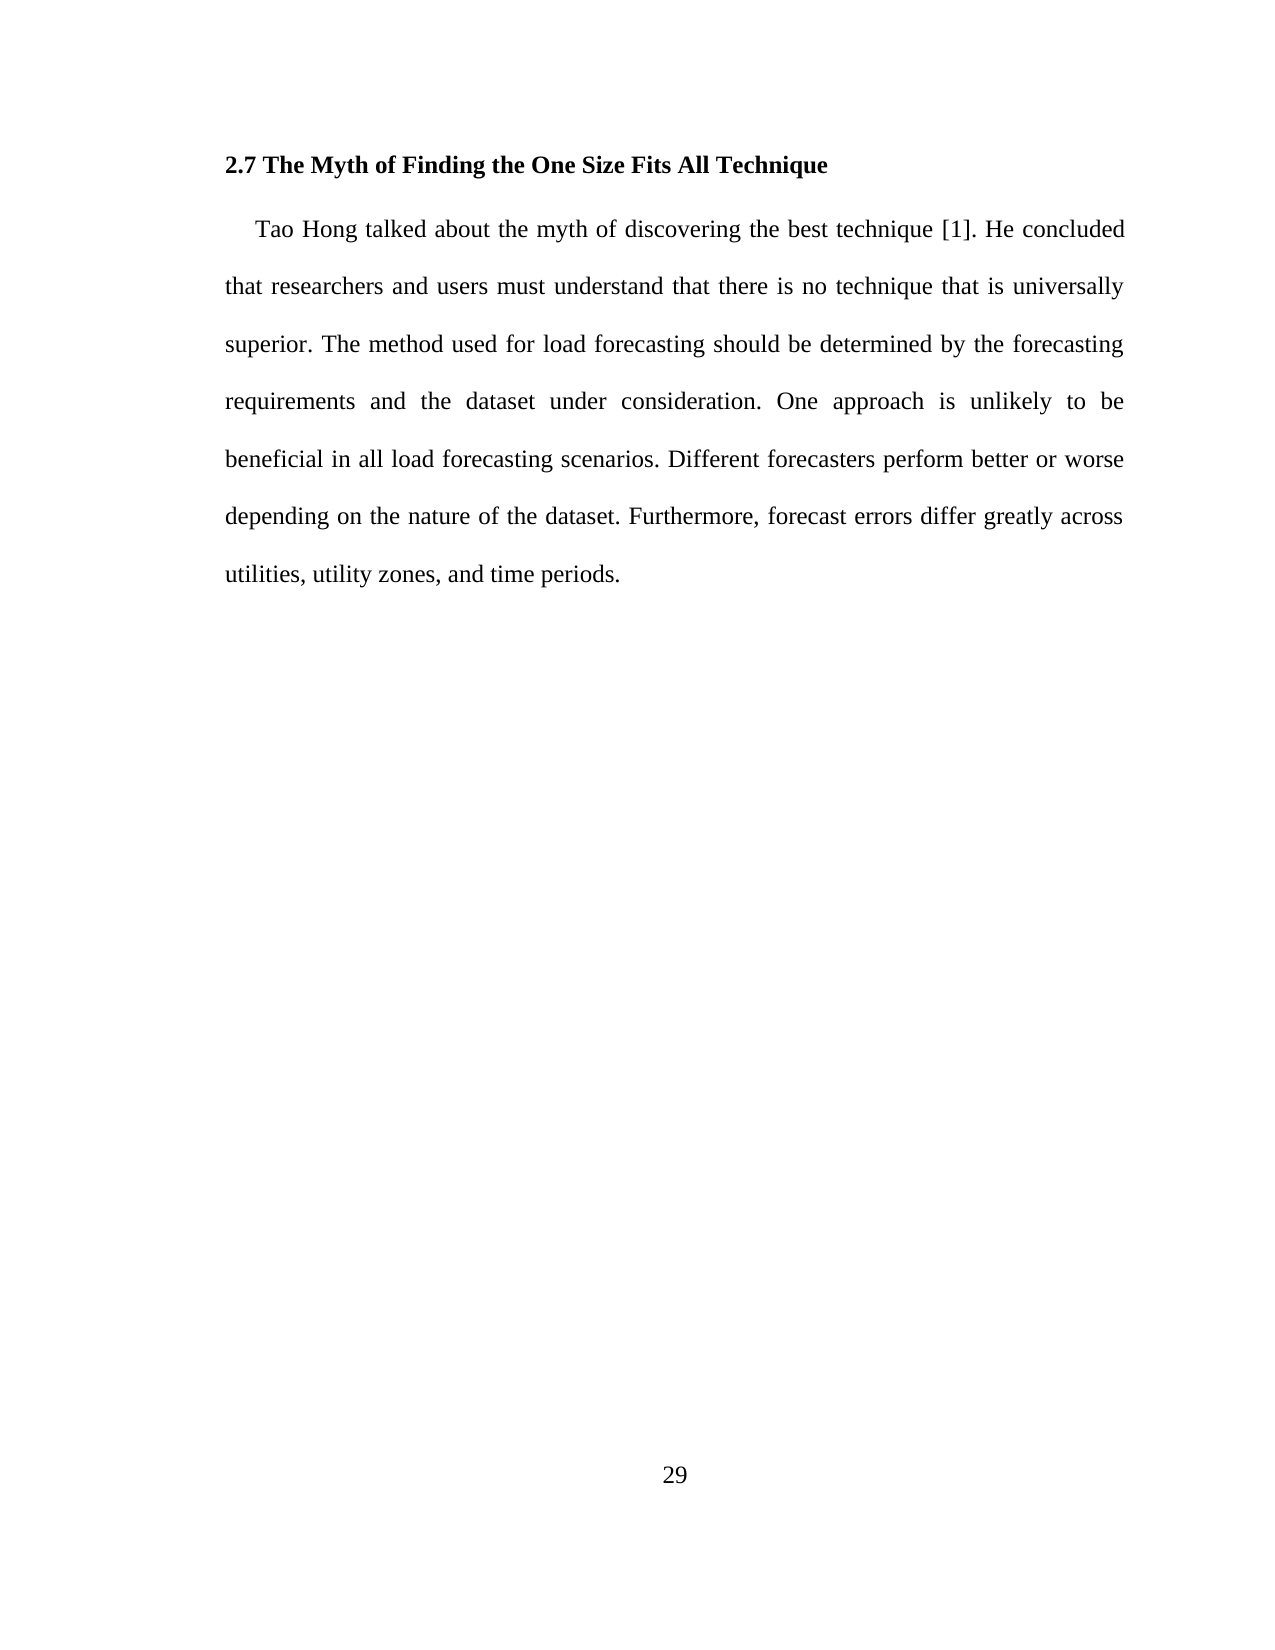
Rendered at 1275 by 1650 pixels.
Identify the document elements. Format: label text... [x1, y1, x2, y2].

subtitle 2.7 The Myth of Finding the One Size Fits All Technique [225, 150, 1125, 179]
text Tao Hong talked about the myth of discovering the best technique [1]. He concluded that researchers and users must understand that there is no technique that is universally superior. The method used for load forecasting should be determined by the forecasting requirements and the dataset under consideration. One approach is unlikely to be beneficial in all load forecasting scenarios. Different forecasters perform better or worse depending on the nature of the dataset. Furthermore, forecast errors differ greatly across utilities, utility zones, and time periods. [225, 214, 1125, 587]
